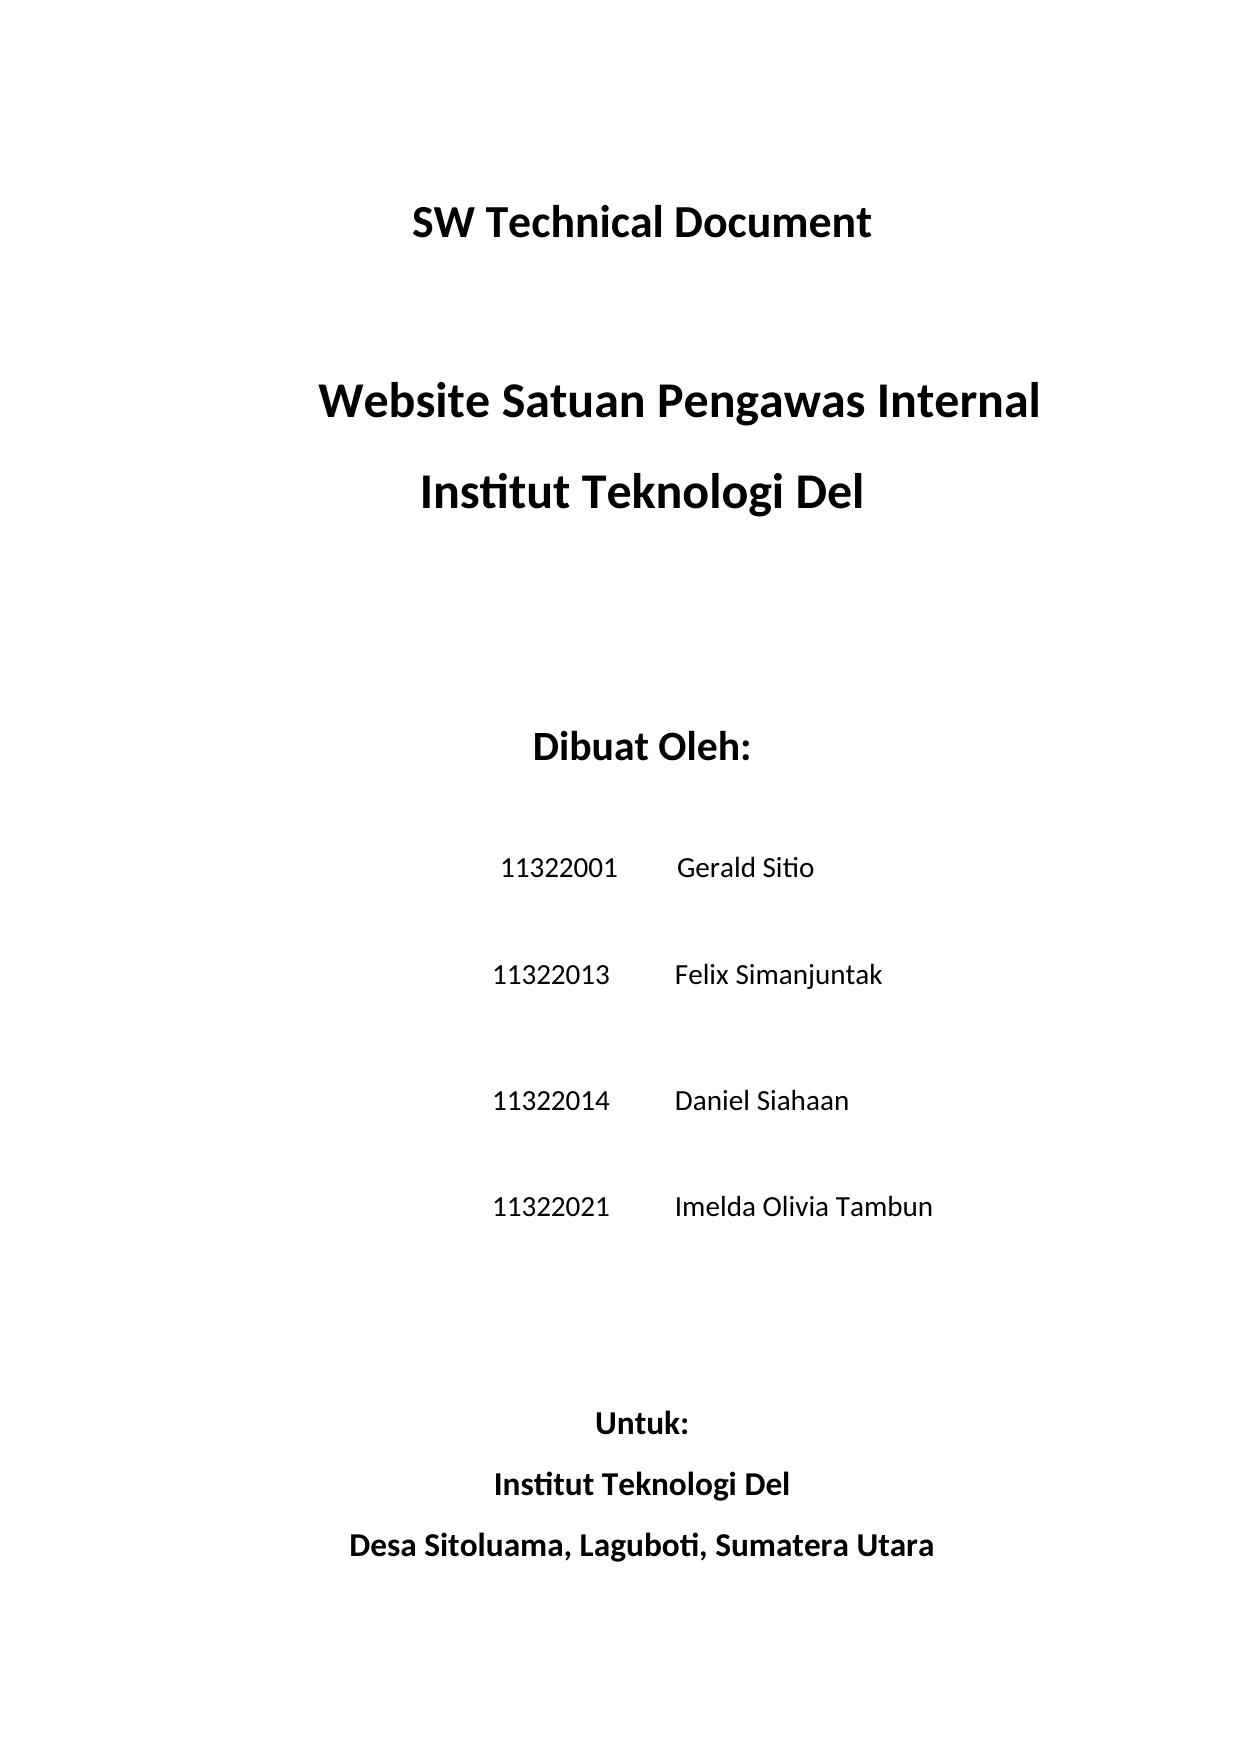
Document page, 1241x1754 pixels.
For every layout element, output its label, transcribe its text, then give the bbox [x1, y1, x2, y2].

text Desa Sitoluama, Laguboti, Sumatera Utara [192, 1524, 1092, 1565]
subtitle 11322013 Felix Simanjuntak [417, 956, 1092, 992]
title Dibuat Oleh: [192, 720, 1092, 771]
text 11322021 Imelda Olivia Tambun [192, 1188, 1092, 1224]
text Institut Teknologi Del [192, 1463, 1092, 1504]
subtitle 11322001 Gerald Sitio [221, 849, 1092, 885]
title Website Satuan Pengawas Internal Institut Teknologi Del [192, 369, 1092, 521]
text 11322014 Daniel Siahaan [192, 1082, 1092, 1117]
title SW Technical Document [192, 193, 1092, 249]
text Untuk: [192, 1402, 1092, 1443]
